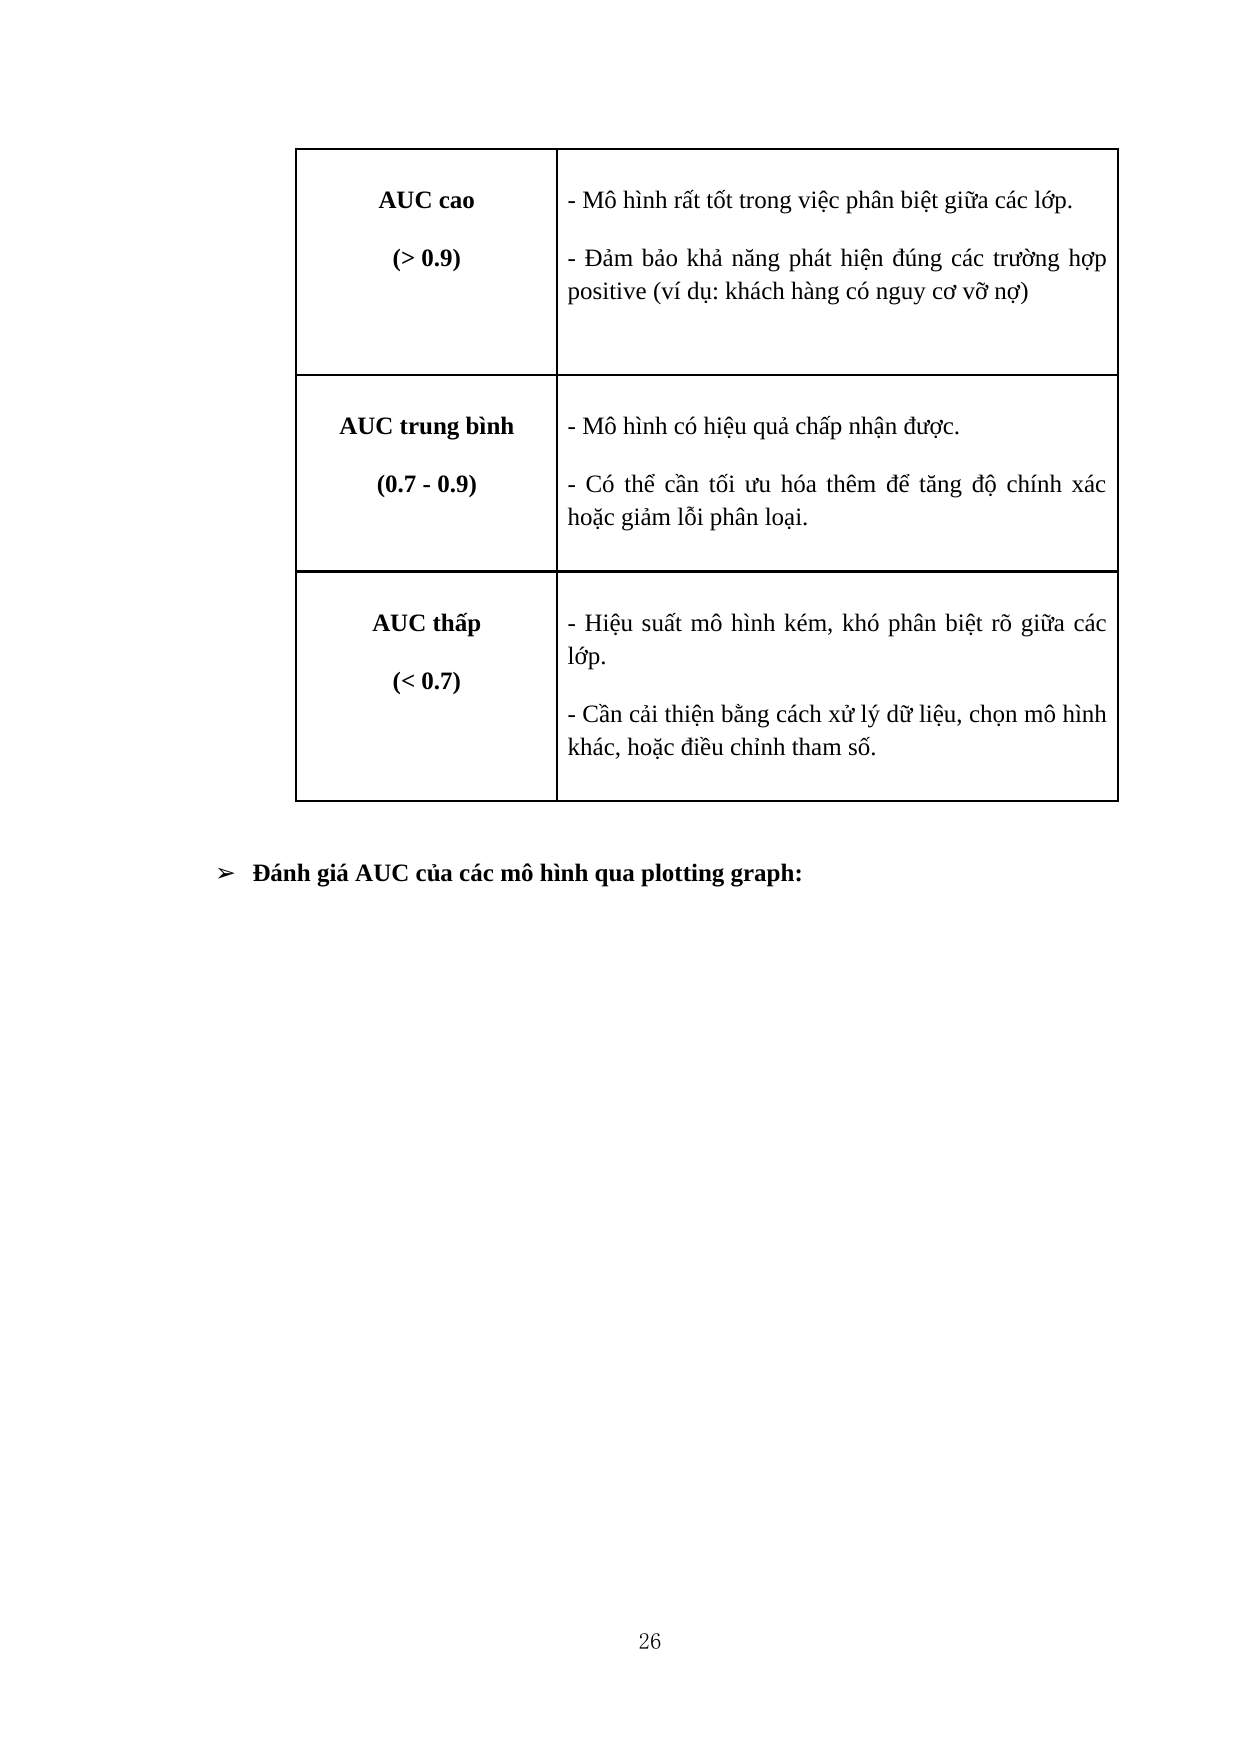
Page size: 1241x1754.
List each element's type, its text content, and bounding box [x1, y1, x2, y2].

table_cell AUC trung bình (0.7 - 0.9) [297, 376, 556, 570]
table_header - Mô hình rất tốt trong việc phân biệt giữa các lớp. - Đảm bảo khả năng phát hiện đúng các trường hợp positive (ví dụ: khách hàng có nguy cơ vỡ nợ) [558, 150, 1117, 374]
list Đánh giá AUC của các mô hình qua plotting graph: [215, 858, 1122, 887]
table_header AUC cao (> 0.9) [297, 150, 556, 374]
table_cell - Hiệu suất mô hình kém, khó phân biệt rõ giữa các lớp. - Cần cải thiện bằng cách xử lý dữ liệu, chọn mô hình khác, hoặc điều chỉnh tham số. [558, 573, 1117, 800]
table_cell - Mô hình có hiệu quả chấp nhận được. - Có thể cần tối ưu hóa thêm để tăng độ chính xác hoặc giảm lỗi phân loại. [558, 376, 1117, 570]
table_cell AUC thấp (< 0.7) [297, 573, 556, 800]
